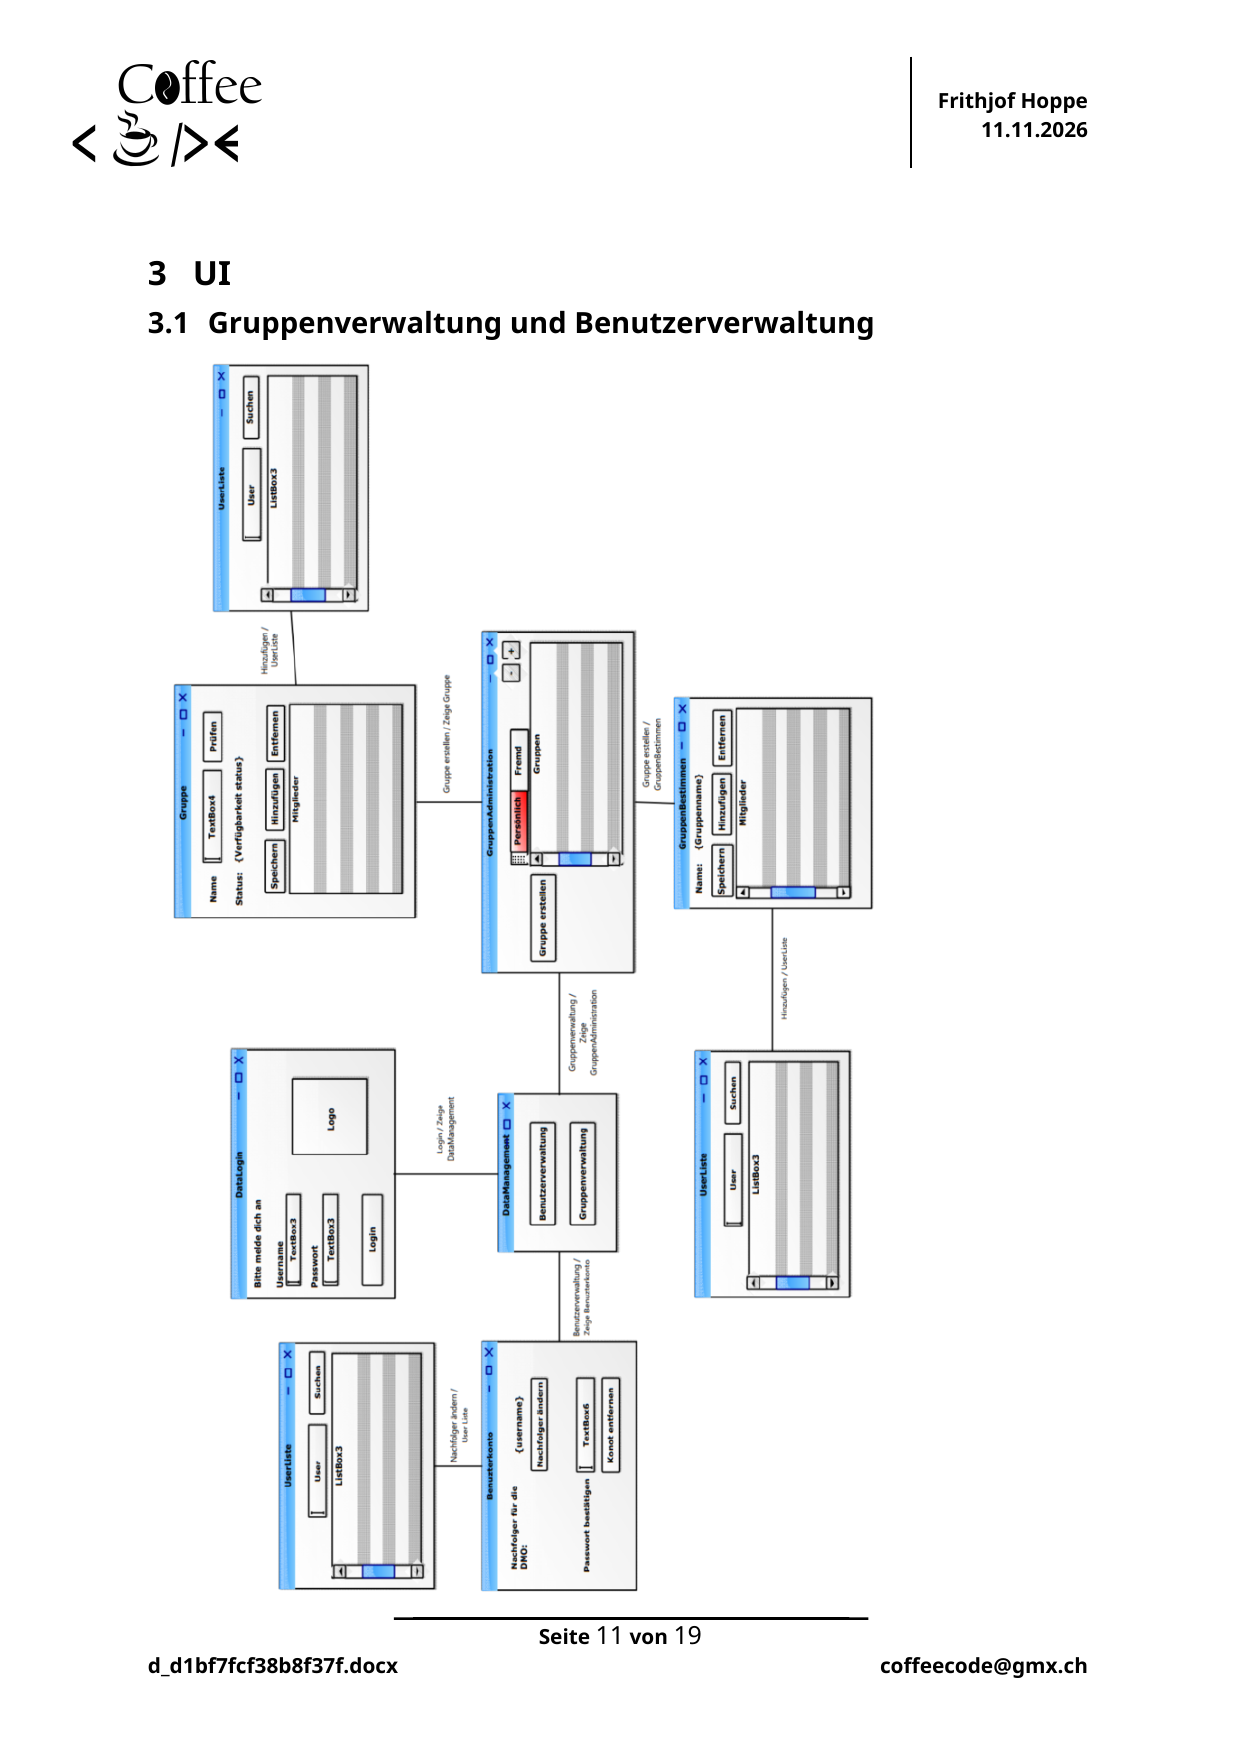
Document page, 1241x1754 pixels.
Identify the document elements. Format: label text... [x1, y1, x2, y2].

picture [72, 60, 262, 179]
picture [149, 351, 882, 1604]
subtitle Gruppenverwaltung und Benutzerverwaltung [148, 303, 1092, 342]
subtitle UI [148, 249, 1092, 295]
